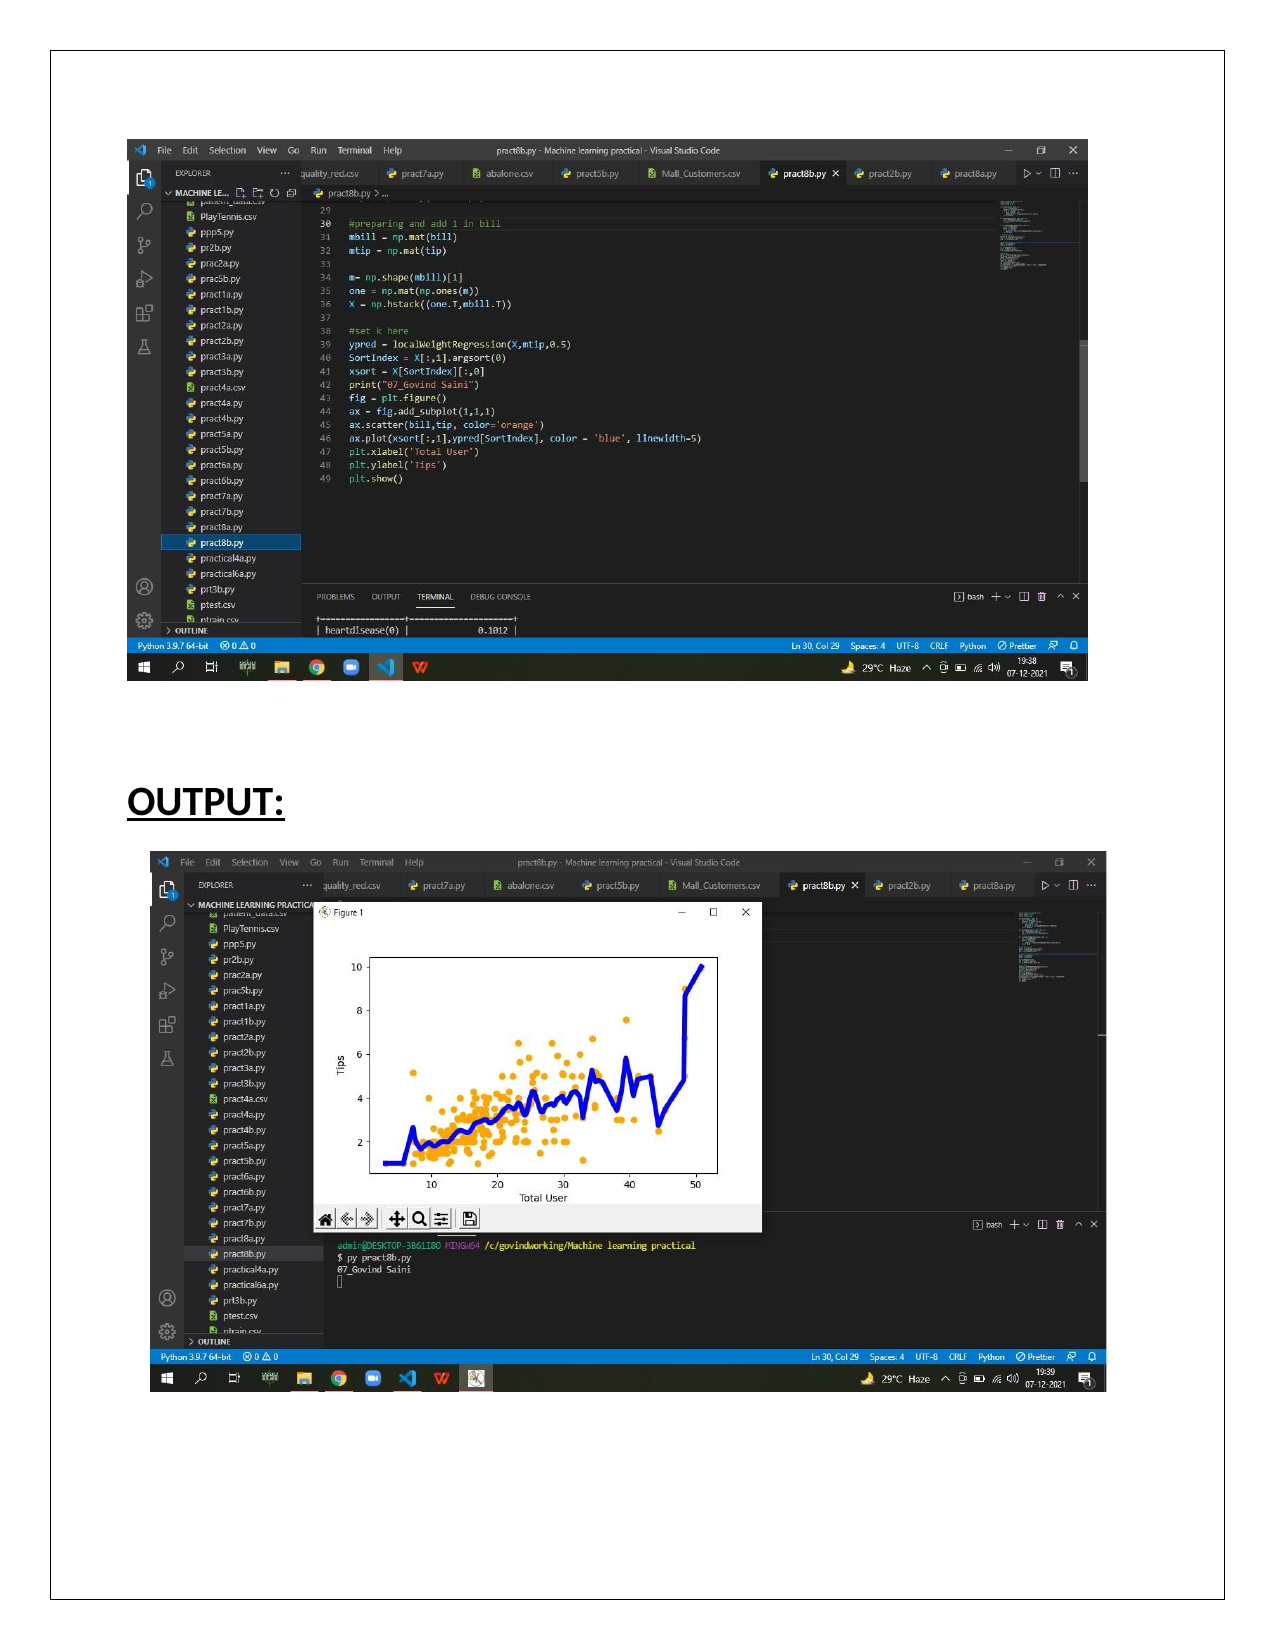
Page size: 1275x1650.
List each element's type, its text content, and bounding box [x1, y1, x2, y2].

picture [150, 851, 1107, 1392]
picture [127, 139, 1088, 681]
text OUTPUT: [127, 775, 1135, 826]
